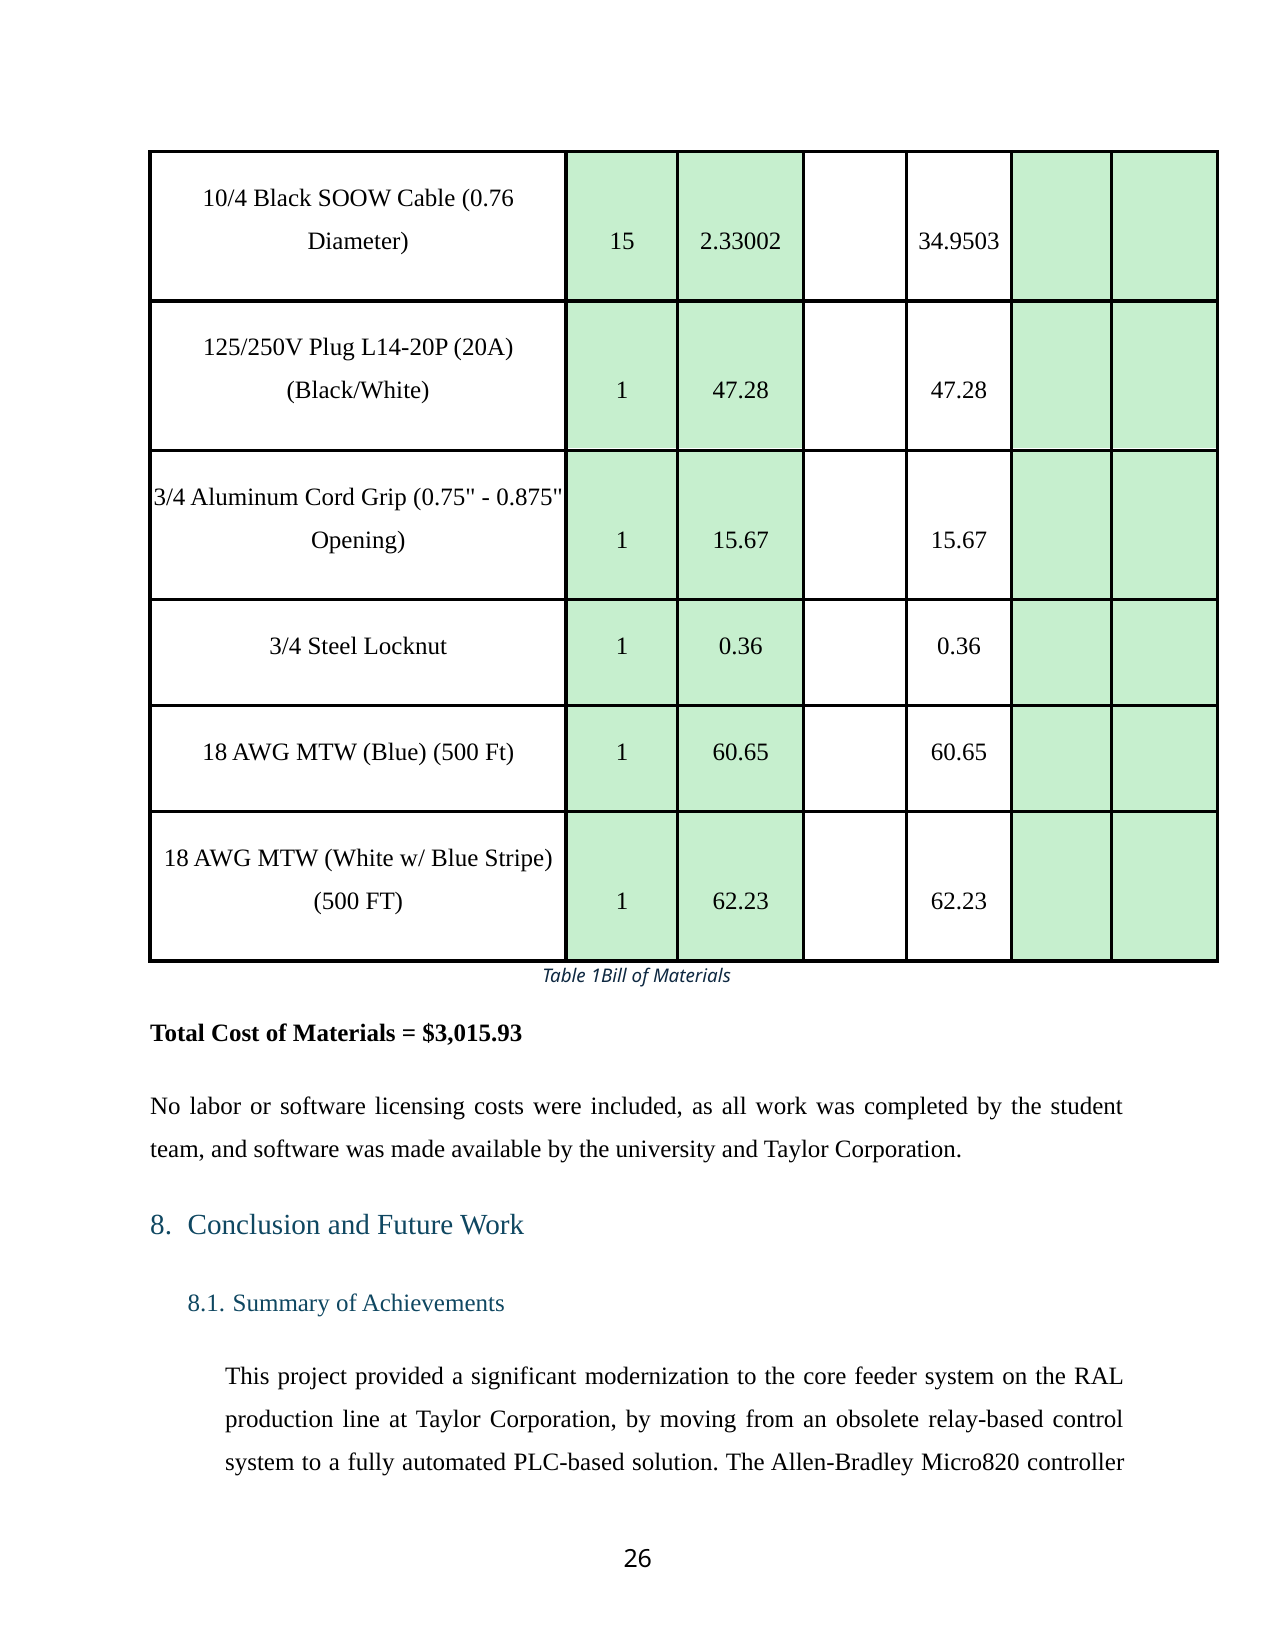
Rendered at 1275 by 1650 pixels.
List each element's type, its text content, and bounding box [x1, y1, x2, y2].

table_cell [1013, 452, 1110, 598]
table_cell [1113, 153, 1216, 299]
subtitle Summary of Achievements [187, 1288, 1125, 1316]
table_cell [1113, 601, 1216, 704]
table_cell 15 [568, 153, 676, 299]
table_cell 60.65 [908, 707, 1010, 810]
table_cell 125/250V Plug L14-20P (20A) (Black/White) [152, 303, 564, 448]
table_cell [805, 707, 905, 810]
table_cell 60.65 [679, 707, 802, 810]
table_cell [805, 452, 905, 598]
table_cell [1013, 707, 1110, 810]
table_cell 15.67 [679, 452, 802, 598]
table_cell 0.36 [908, 601, 1010, 704]
table_cell [805, 813, 905, 959]
table_cell 47.28 [679, 303, 802, 448]
table_cell 62.23 [679, 813, 802, 959]
table_cell [1113, 707, 1216, 810]
table_cell 10/4 Black SOOW Cable (0.76 Diameter) [152, 153, 564, 299]
table_cell [1113, 813, 1216, 959]
table_cell [805, 601, 905, 704]
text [225, 1361, 1125, 1476]
table_cell 2.33002 [679, 153, 802, 299]
table_cell [1113, 452, 1216, 598]
table_cell 0.36 [679, 601, 802, 704]
table_cell 18 AWG MTW (White w/ Blue Stripe) (500 FT) [152, 813, 564, 959]
table_cell [805, 303, 905, 448]
table_cell [1013, 153, 1110, 299]
table_cell [1013, 813, 1110, 959]
text Table 1Bill of Materials [150, 963, 1125, 988]
table_cell 15.67 [908, 452, 1010, 598]
table_cell [1113, 303, 1216, 448]
table_cell 62.23 [908, 813, 1010, 959]
table_cell 1 [568, 601, 676, 704]
table_cell [1013, 601, 1110, 704]
table_cell 1 [568, 452, 676, 598]
text Total Cost of Materials = $3,015.93 [150, 1018, 1125, 1047]
subtitle Conclusion and Future Work [150, 1207, 1125, 1241]
table_cell 47.28 [908, 303, 1010, 448]
table_cell 18 AWG MTW (Blue) (500 Ft) [152, 707, 564, 810]
table_cell [1013, 303, 1110, 448]
table_cell 34.9503 [908, 153, 1010, 299]
table_cell 3/4 Steel Locknut [152, 601, 564, 704]
table_cell 1 [568, 813, 676, 959]
table_cell [805, 153, 905, 299]
table_cell 3/4 Aluminum Cord Grip (0.75" - 0.875" Opening) [152, 452, 564, 598]
text No labor or software licensing costs were included, as all work was completed by the student team, and software was made available by the university and Taylor Corporation. [150, 1091, 1125, 1163]
table_cell 1 [568, 303, 676, 448]
table_cell 1 [568, 707, 676, 810]
